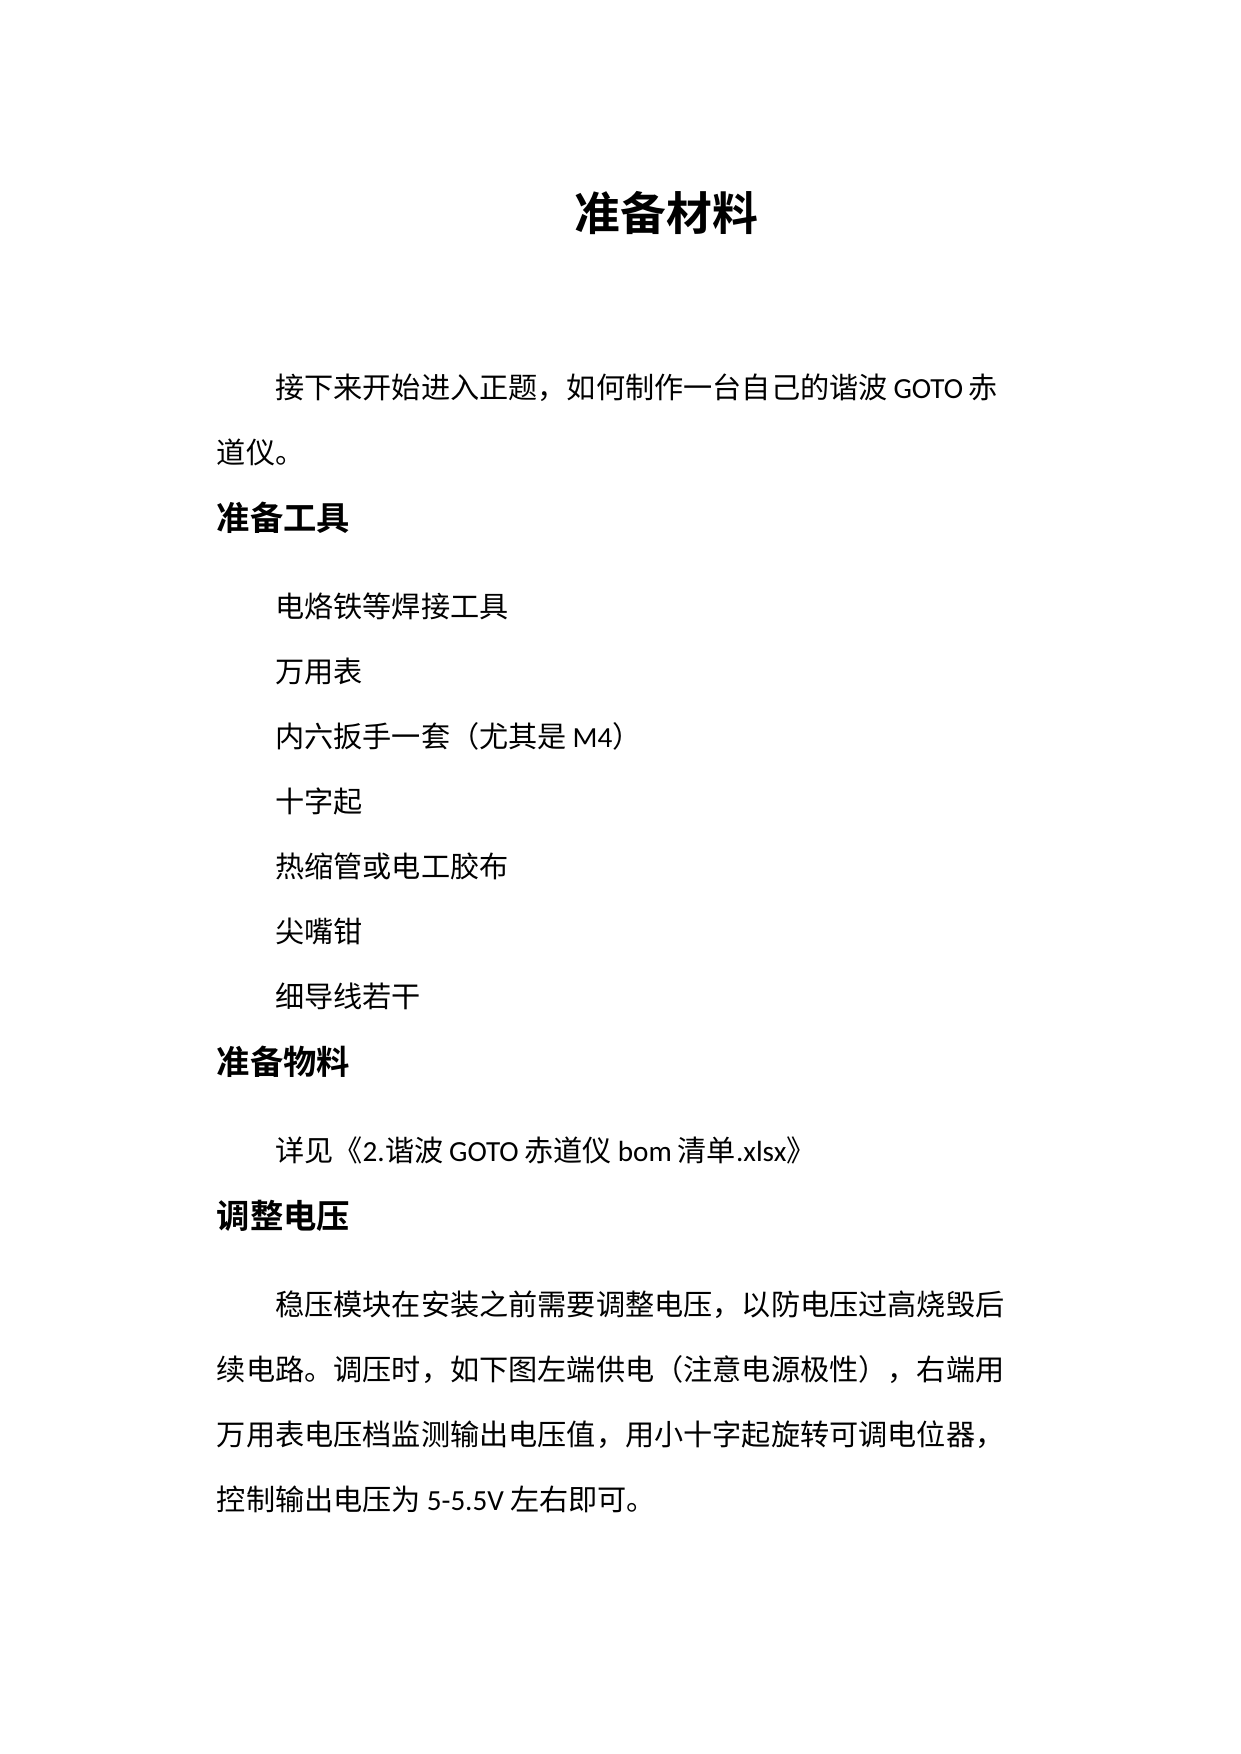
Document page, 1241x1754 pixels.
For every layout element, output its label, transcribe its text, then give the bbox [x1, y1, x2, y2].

subtitle 准备材料 [217, 162, 1023, 259]
text 电烙铁等焊接工具 [217, 572, 1023, 637]
subtitle 调整电压 [217, 1181, 1023, 1246]
subtitle 准备工具 [217, 483, 1023, 548]
text 内六扳手一套（尤其是M4） [217, 702, 1023, 767]
subtitle 准备物料 [217, 1027, 1023, 1092]
text 细导线若干 [217, 962, 1023, 1027]
text 详见《2.谐波GOTO赤道仪bom清单.xlsx》 [217, 1116, 1023, 1181]
text 尖嘴钳 [217, 897, 1023, 962]
text 稳压模块在安装之前需要调整电压，以防电压过高烧毁后续电路。调压时，如下图左端供电（注意电源极性），右端用万用表电压档监测输出电压值，用小十字起旋转可调电位器，控制输出电压为5-5.5V左右即可。 [217, 1270, 1023, 1530]
text 接下来开始进入正题，如何制作一台自己的谐波GOTO赤道仪。 [217, 353, 1023, 483]
text 十字起 [217, 767, 1023, 832]
text 热缩管或电工胶布 [217, 832, 1023, 897]
text 万用表 [217, 637, 1023, 702]
